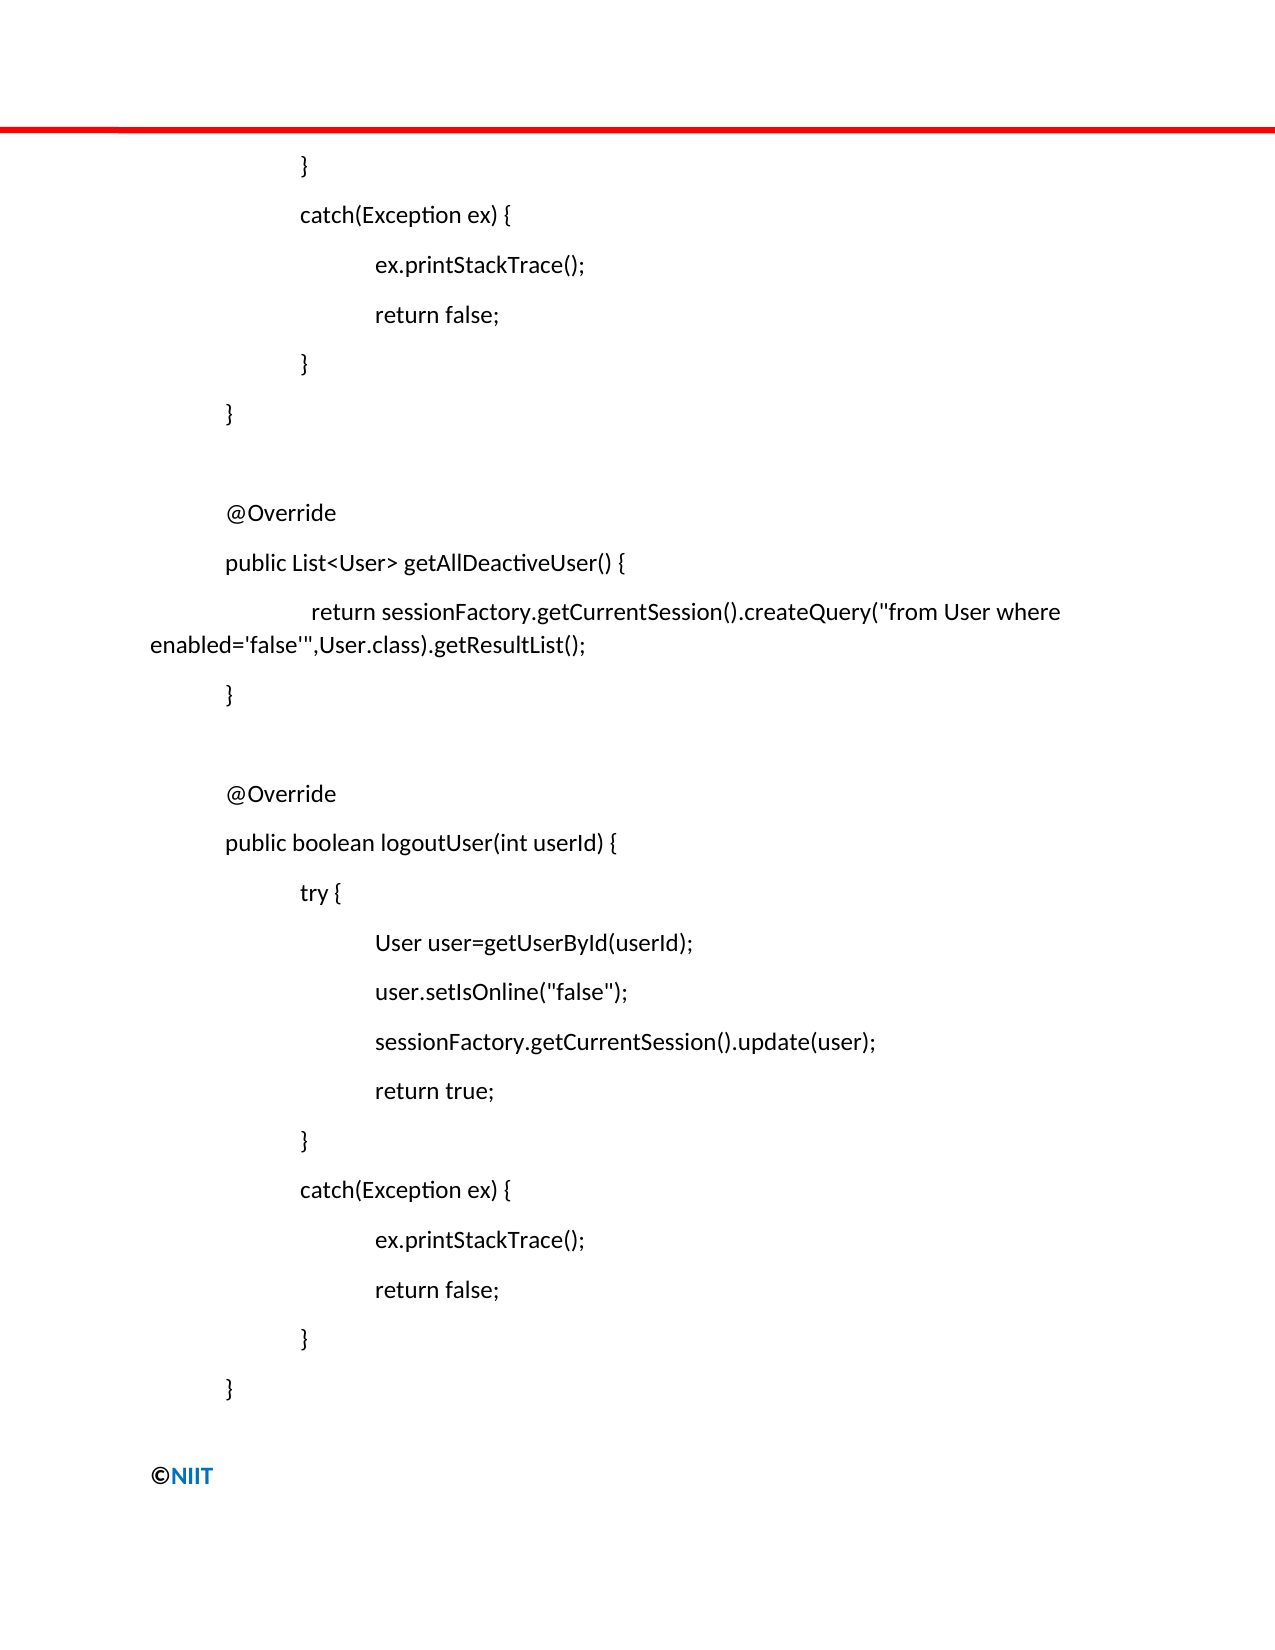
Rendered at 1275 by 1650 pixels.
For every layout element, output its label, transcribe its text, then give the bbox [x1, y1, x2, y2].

text sessionFactory.getCurrentSession().update(user); [150, 1026, 1125, 1056]
text catch(Exception ex) { [150, 199, 1125, 230]
text catch(Exception ex) { [150, 1174, 1125, 1205]
text } [150, 348, 1125, 379]
text } [150, 150, 1125, 181]
text return true; [150, 1075, 1125, 1106]
text } [150, 1323, 1125, 1354]
text } [150, 398, 1125, 428]
text public boolean logoutUser(int userId) { [150, 827, 1125, 858]
text } [150, 679, 1125, 709]
text try { [150, 877, 1125, 908]
text @Override [150, 497, 1125, 528]
text } [150, 1125, 1125, 1156]
text ex.printStackTrace(); [150, 249, 1125, 280]
text return sessionFactory.getCurrentSession().createQuery("from User where enabled='false'",User.class).getResultList(); [150, 596, 1125, 660]
text public List<User> getAllDeactiveUser() { [150, 547, 1125, 577]
text ex.printStackTrace(); [150, 1224, 1125, 1255]
text return false; [150, 299, 1125, 329]
text return false; [150, 1274, 1125, 1304]
text @Override [150, 778, 1125, 808]
text } [150, 1373, 1125, 1403]
text User user=getUserById(userId); [150, 927, 1125, 957]
text user.setIsOnline("false"); [150, 976, 1125, 1007]
